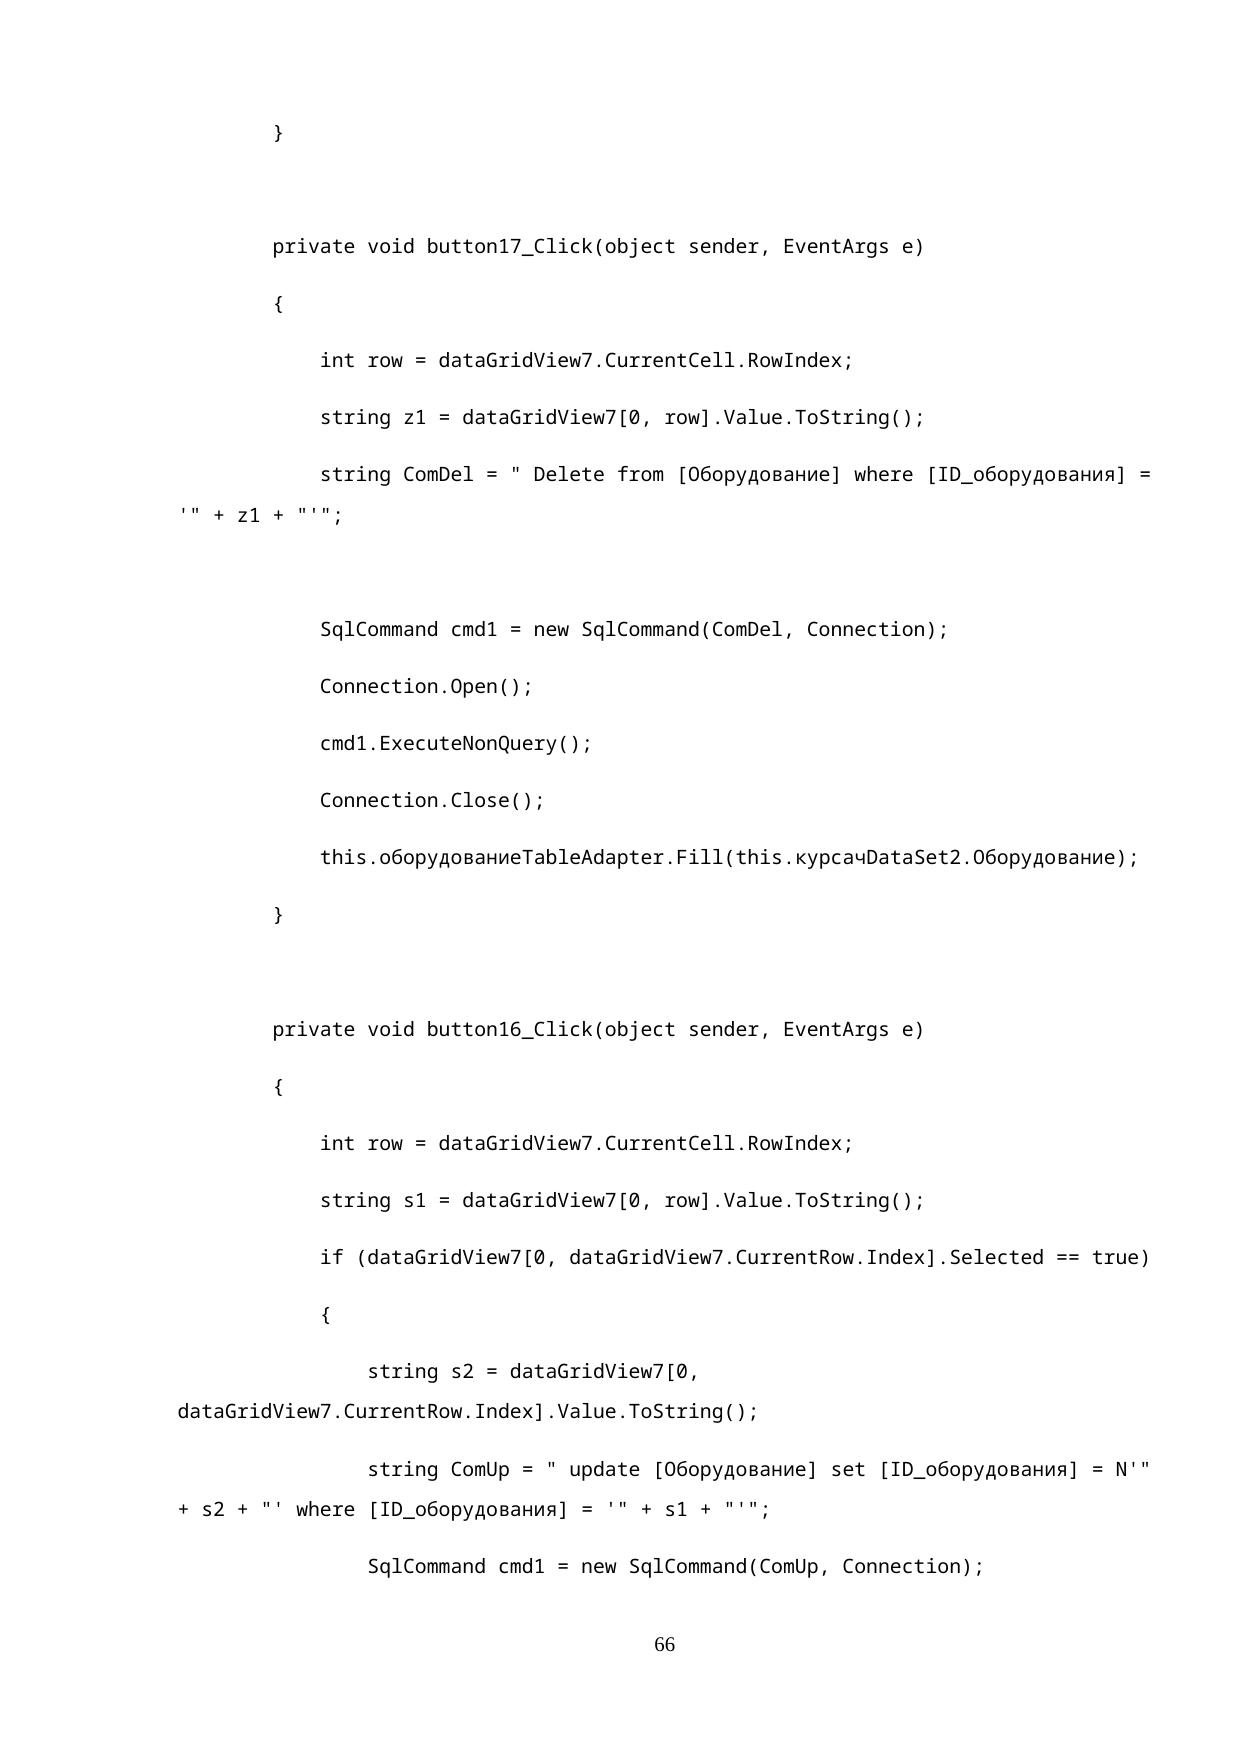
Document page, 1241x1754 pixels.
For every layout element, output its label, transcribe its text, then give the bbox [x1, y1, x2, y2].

text int row = dataGridView7.CurrentCell.RowIndex; [177, 346, 1152, 373]
text string ComUp = " update [Оборудование] set [ID_оборудования] = N'" + s2 + "' where [ID_оборудования] = '" + s1 + "'"; [177, 1455, 1152, 1522]
text { [177, 1072, 1152, 1099]
text int row = dataGridView7.CurrentCell.RowIndex; [177, 1129, 1152, 1156]
text if (dataGridView7[0, dataGridView7.CurrentRow.Index].Selected == true) [177, 1243, 1152, 1270]
text string s1 = dataGridView7[0, row].Value.ToString(); [177, 1186, 1152, 1213]
text SqlCommand cmd1 = new SqlCommand(ComUp, Connection); [177, 1552, 1152, 1579]
text this.оборудованиеTableAdapter.Fill(this.курсачDataSet2.Оборудование); [177, 843, 1152, 871]
text Connection.Open(); [177, 672, 1152, 699]
text { [177, 289, 1152, 316]
text string z1 = dataGridView7[0, row].Value.ToString(); [177, 403, 1152, 431]
text { [177, 1300, 1152, 1327]
text cmd1.ExecuteNonQuery(); [177, 729, 1152, 756]
text string ComDel = " Delete from [Оборудование] where [ID_оборудования] = '" + z1 + "'"; [177, 461, 1152, 528]
text } [177, 118, 1152, 145]
text string s2 = dataGridView7[0, dataGridView7.CurrentRow.Index].Value.ToString(); [177, 1357, 1152, 1425]
text SqlCommand cmd1 = new SqlCommand(ComDel, Connection); [177, 615, 1152, 642]
text } [177, 901, 1152, 928]
text Connection.Close(); [177, 786, 1152, 813]
text private void button17_Click(object sender, EventArgs e) [177, 232, 1152, 259]
text private void button16_Click(object sender, EventArgs e) [177, 1015, 1152, 1042]
